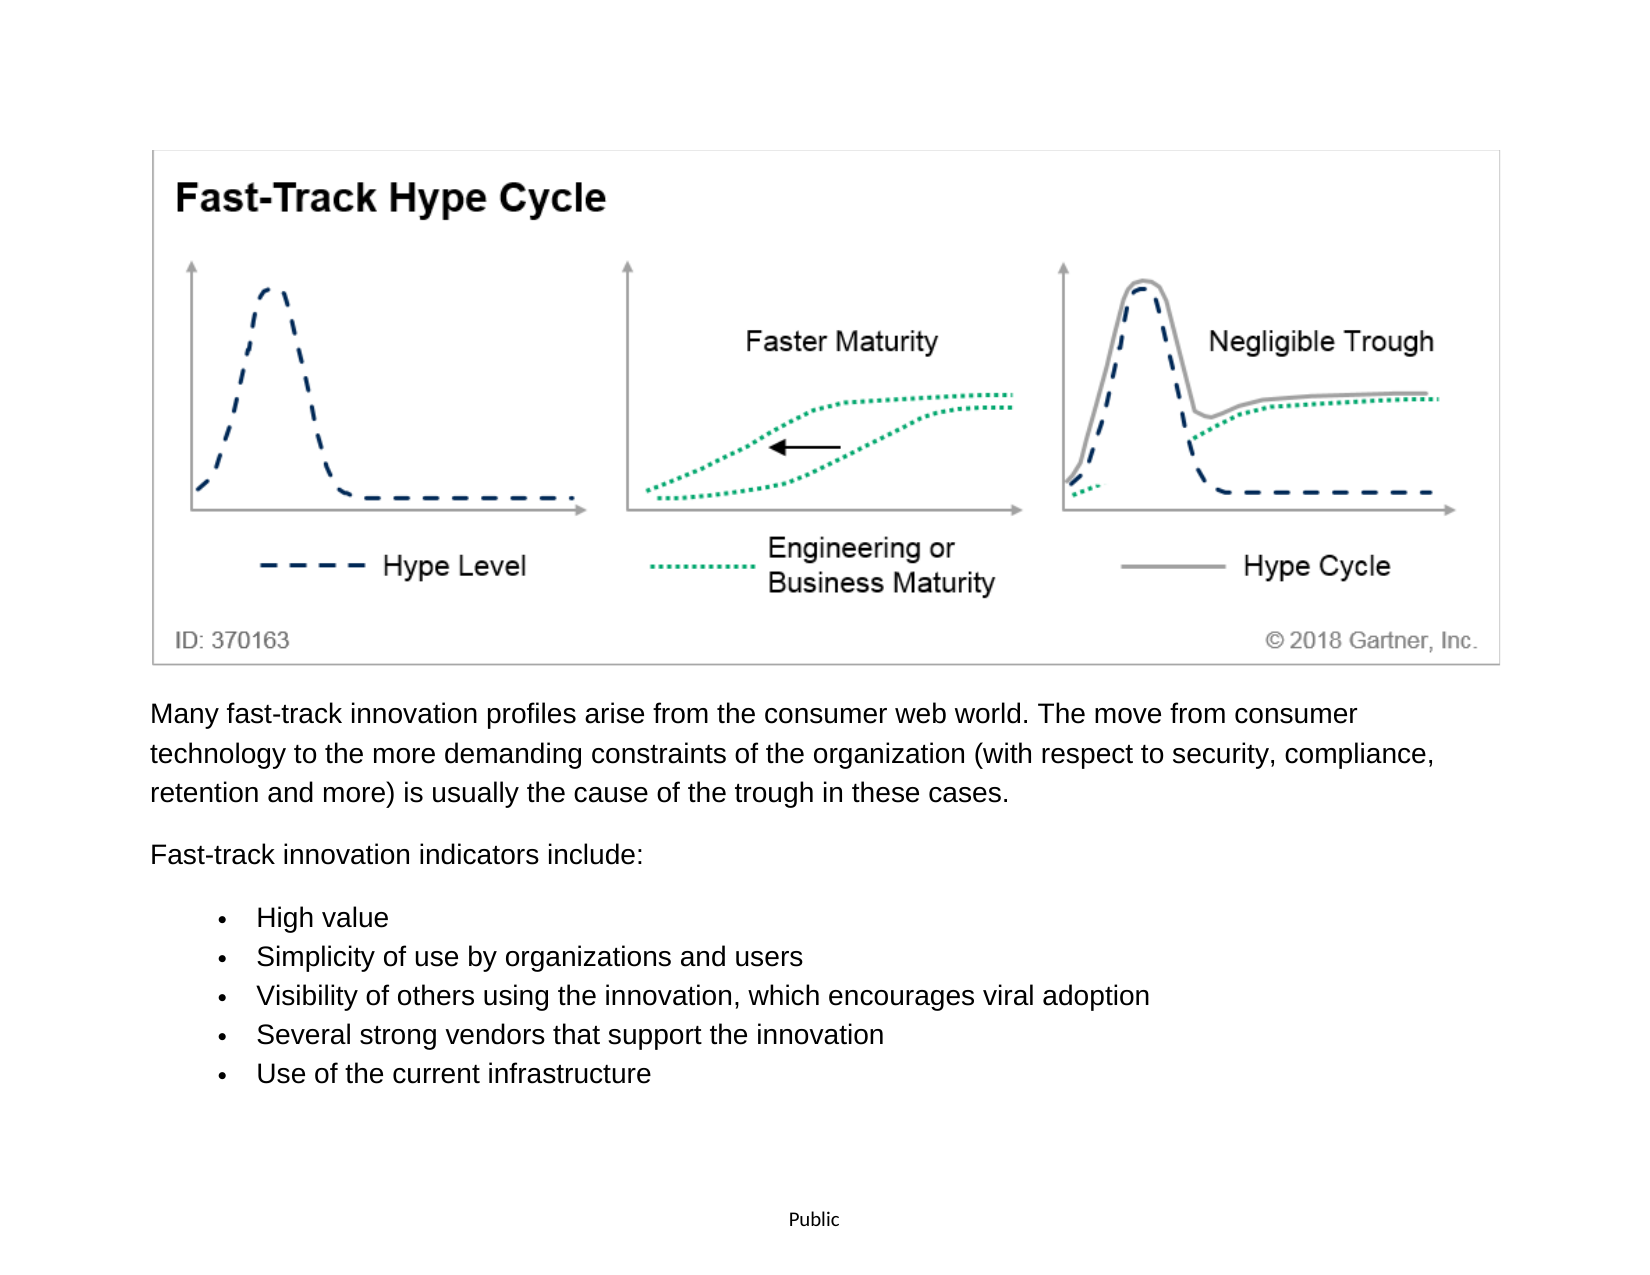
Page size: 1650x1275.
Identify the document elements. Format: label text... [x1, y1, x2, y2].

picture [150, 150, 1500, 668]
text Fast-track innovation indicators include: [150, 831, 1500, 871]
list High value [219, 894, 1500, 933]
text Many fast-track innovation profiles arise from the consumer web world. The move from consumer technology to the more demanding constraints of the organization (with respect to security, compliance, retention and more) is usually the cause of the trough in these cases. [150, 691, 1500, 808]
list Use of the current infrastructure [219, 1050, 1500, 1089]
list Simplicity of use by organizations and users [219, 933, 1500, 972]
list Visibility of others using the innovation, which encourages viral adoption [219, 972, 1500, 1011]
list Several strong vendors that support the innovation [219, 1011, 1500, 1050]
